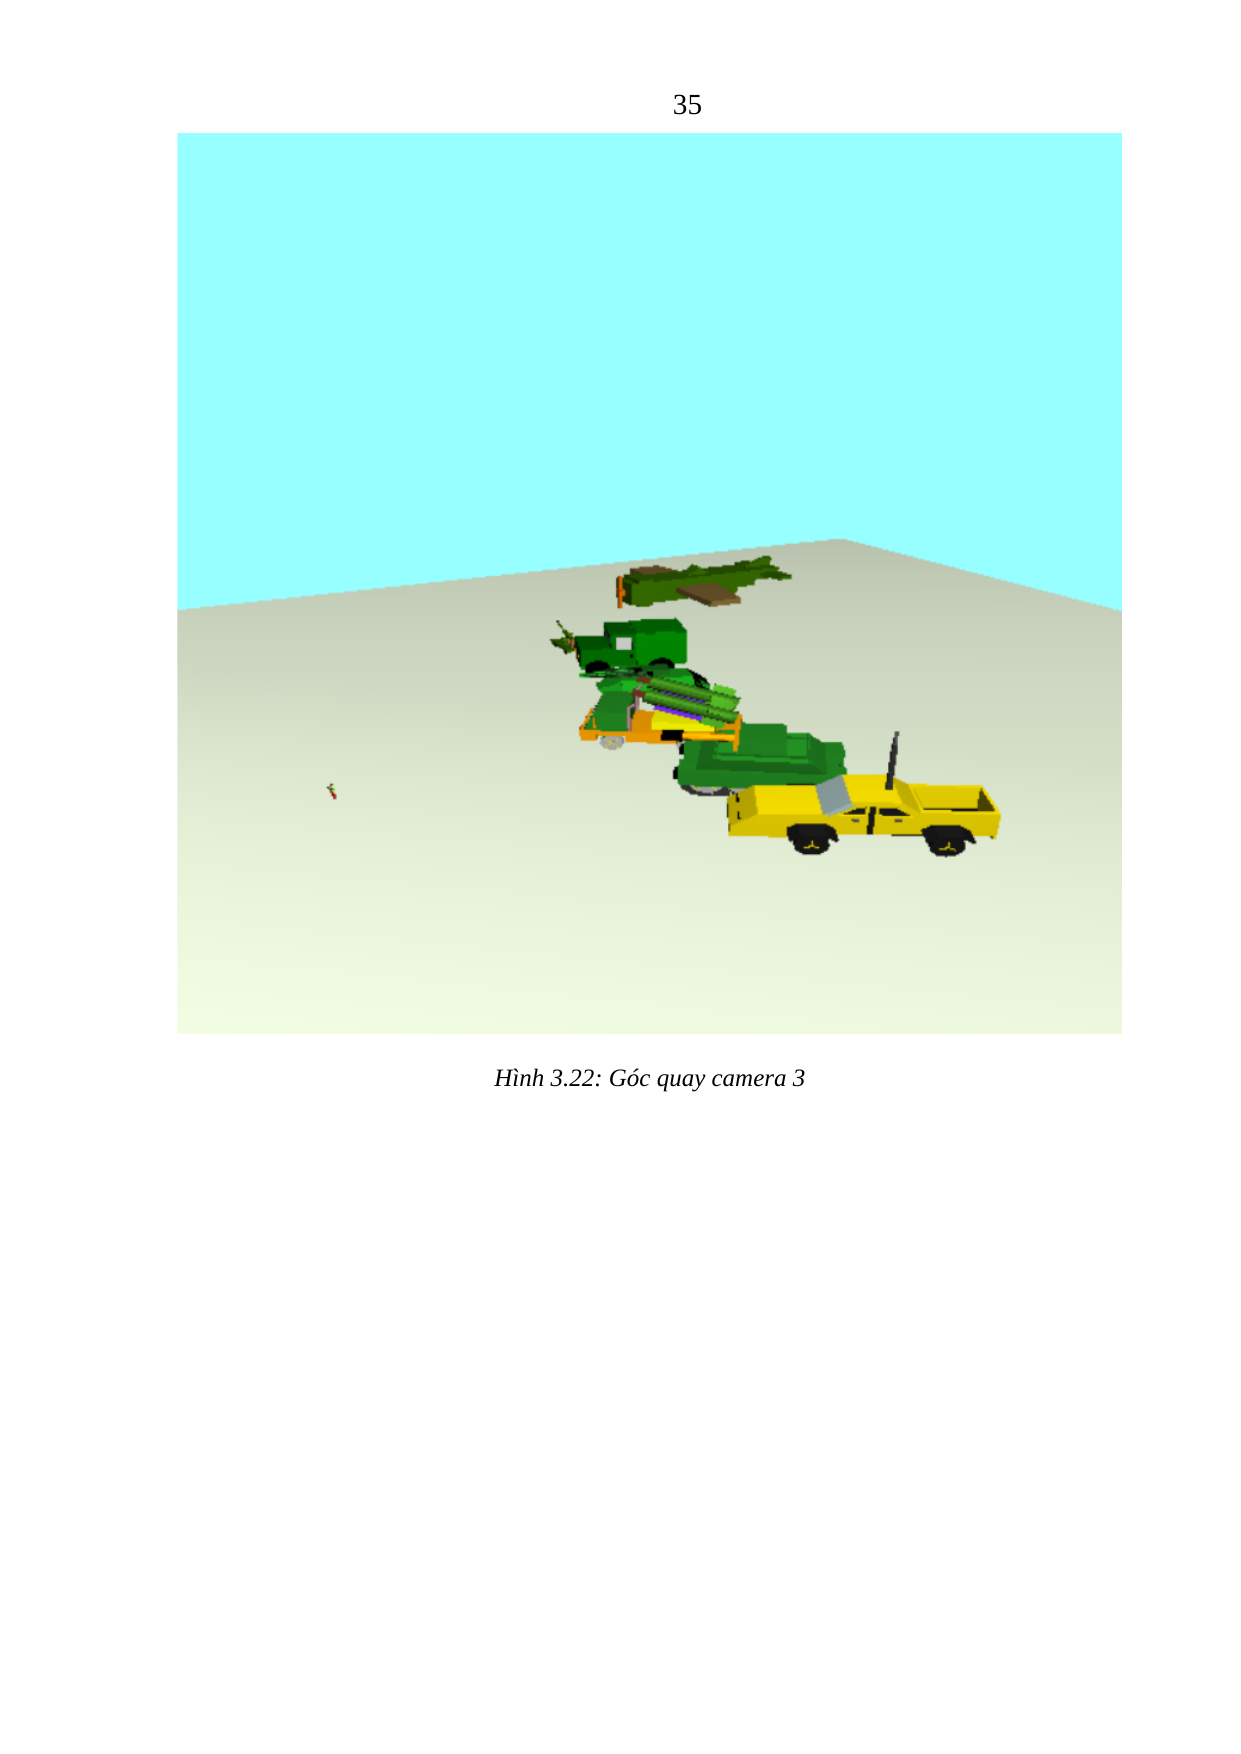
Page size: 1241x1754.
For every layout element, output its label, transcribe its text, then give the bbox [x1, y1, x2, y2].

picture [177, 133, 1122, 1034]
